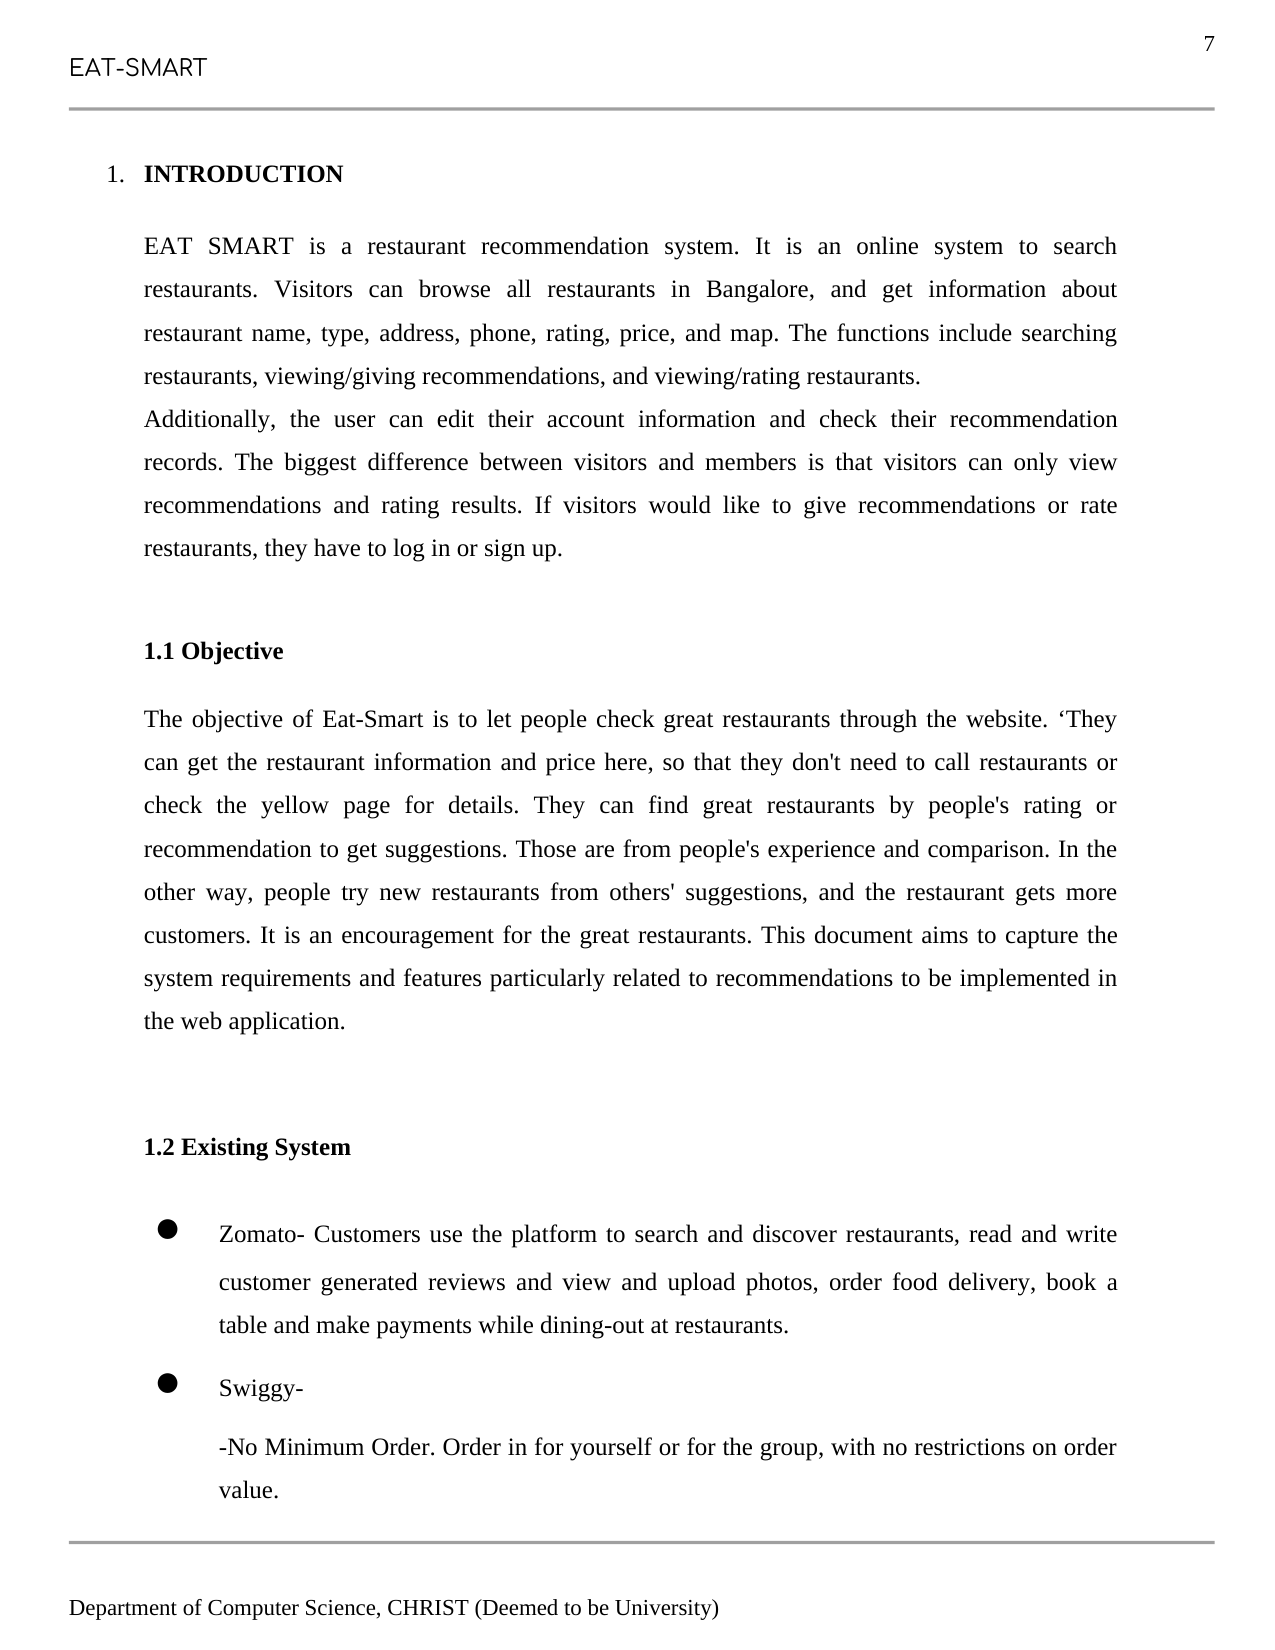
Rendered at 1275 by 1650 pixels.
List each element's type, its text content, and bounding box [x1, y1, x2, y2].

text The objective of Eat-Smart is to let people check great restaurants through the website. ‘They can get the restaurant information and price here, so that they don't need to call restaurants or check the yellow page for details. They can find great restaurants by people's rating or recommendation to get suggestions. Those are from people's experience and comparison. In the other way, people try new restaurants from others' suggestions, and the restaurant gets more customers. It is an encouragement for the great restaurants. This document aims to capture the system requirements and features particularly related to recommendations to be implemented in the web application. [144, 704, 1119, 1035]
list Zomato- Customers use the platform to search and discover restaurants, read and write customer generated reviews and view and upload photos, order food delivery, book a table and make payments while dining-out at restaurants. [181, 1200, 1119, 1339]
text -No Minimum Order. Order in for yourself or for the group, with no restrictions on order value. [219, 1432, 1119, 1504]
subtitle 1.1 Objective [143, 636, 1119, 665]
subtitle 1.2 Existing System [143, 1132, 1119, 1161]
text Additionally, the user can edit their account information and check their recommendation records. The biggest difference between visitors and members is that visitors can only view recommendations and rating results. If visitors would like to give recommendations or rate restaurants, they have to log in or sign up. [144, 404, 1119, 562]
subtitle INTRODUCTION [106, 159, 1084, 188]
text EAT SMART is a restaurant recommendation system. It is an online system to search restaurants. Visitors can browse all restaurants in Bangalore, and get information about restaurant name, type, address, phone, rating, price, and map. The functions include searching restaurants, viewing/giving recommendations, and viewing/rating restaurants. [144, 231, 1119, 389]
list Swiggy- [181, 1353, 1119, 1406]
